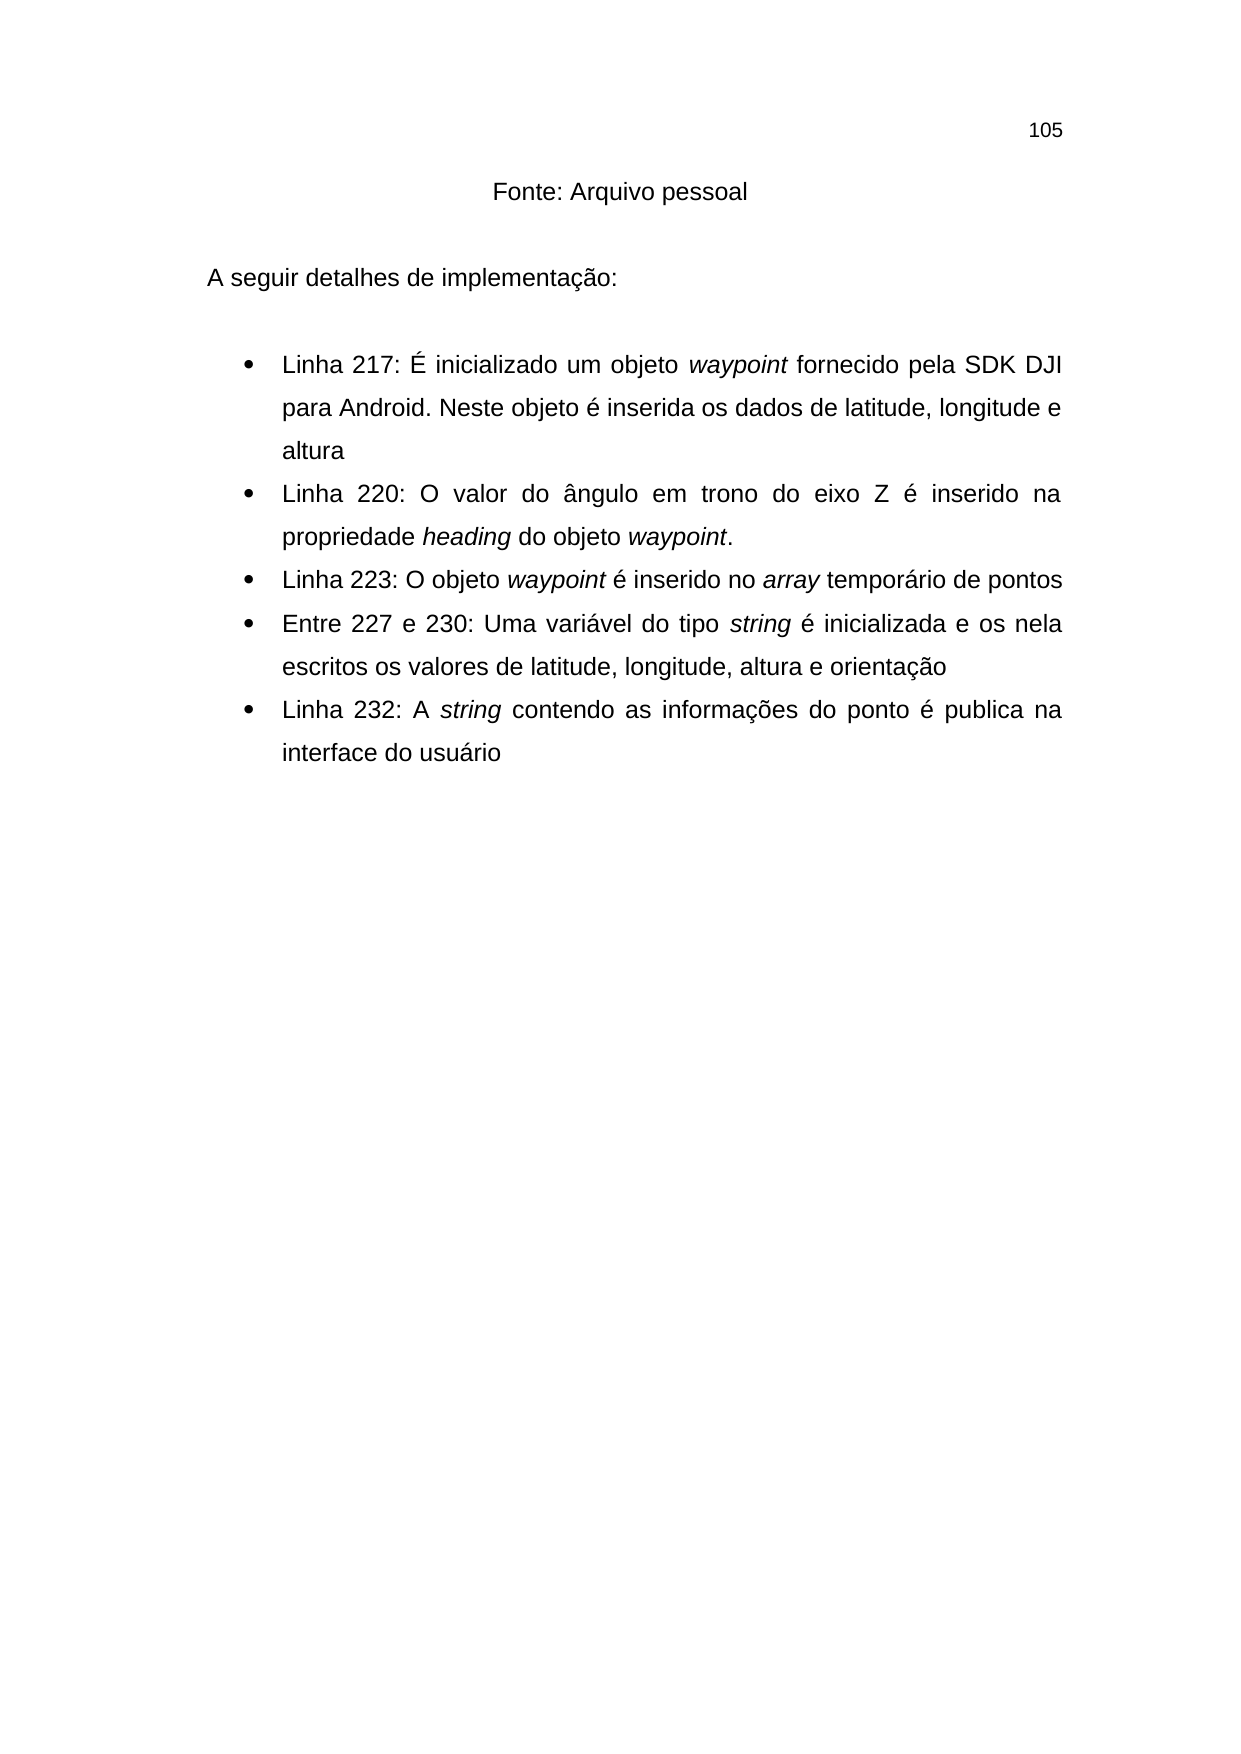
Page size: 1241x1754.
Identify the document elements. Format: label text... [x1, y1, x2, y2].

list Linha 232: A string contendo as informações do ponto é publica na interface do usuário [244, 695, 1063, 767]
list Linha 220: O valor do ângulo em trono do eixo Z é inserido na propriedade heading do objeto waypoint. [244, 479, 1063, 551]
text Fonte: Arquivo pessoal [118, 177, 1063, 206]
list Linha 223: O objeto waypoint é inserido no array temporário de pontos [244, 566, 1063, 594]
list Linha 217: É inicializado um objeto waypoint fornecido pela SDK DJI para Android. Neste objeto é inserida os dados de latitude, longitude e altura [244, 350, 1063, 465]
text A seguir detalhes de implementação: [118, 263, 1063, 292]
list Entre 227 e 230: Uma variável do tipo string é inicializada e os nela escritos os valores de latitude, longitude, altura e orientação [244, 609, 1063, 681]
